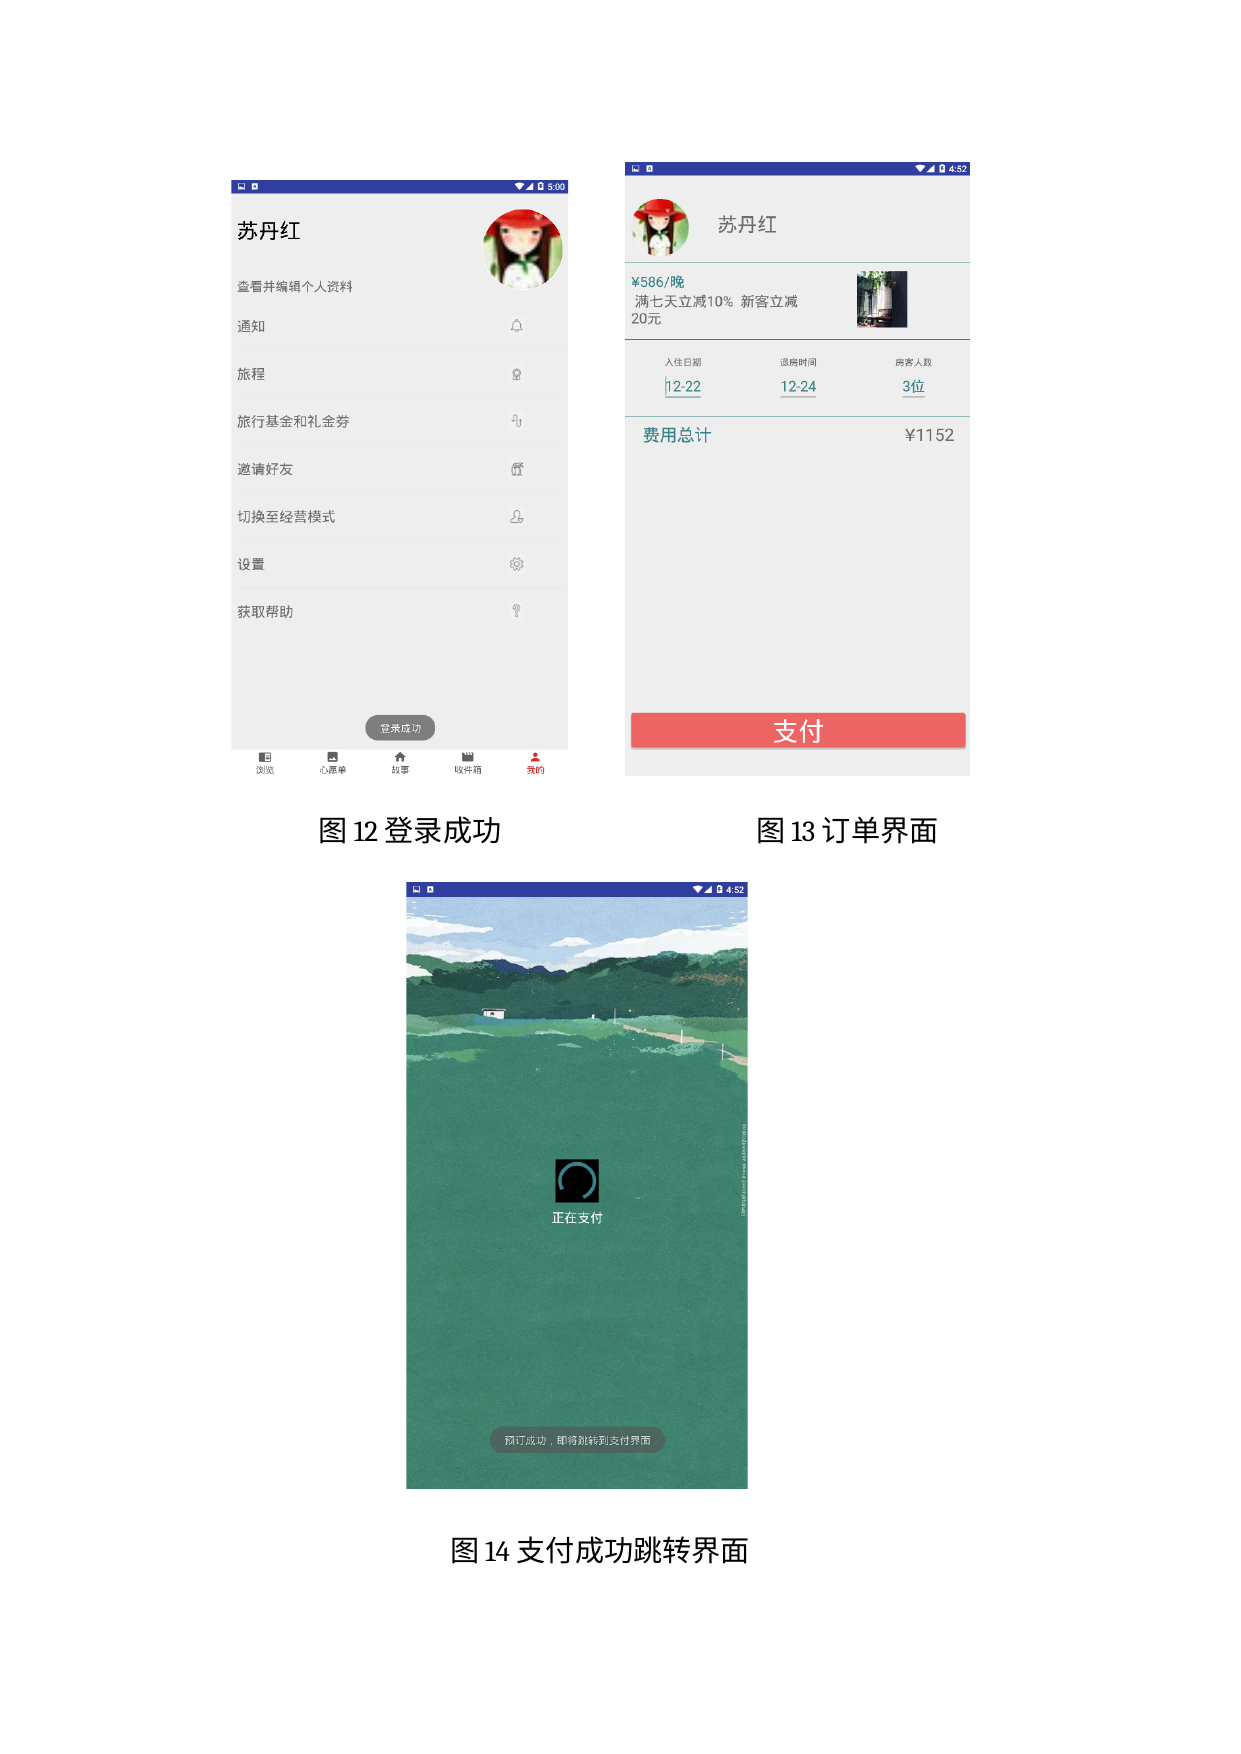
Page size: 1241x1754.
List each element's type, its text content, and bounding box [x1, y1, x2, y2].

picture [625, 162, 970, 776]
picture [231, 180, 569, 776]
picture [406, 882, 748, 1489]
text 图14 支付成功跳转界面 [187, 1517, 1053, 1582]
text 图12 登录成功 图13 订单界面 [187, 796, 1053, 861]
